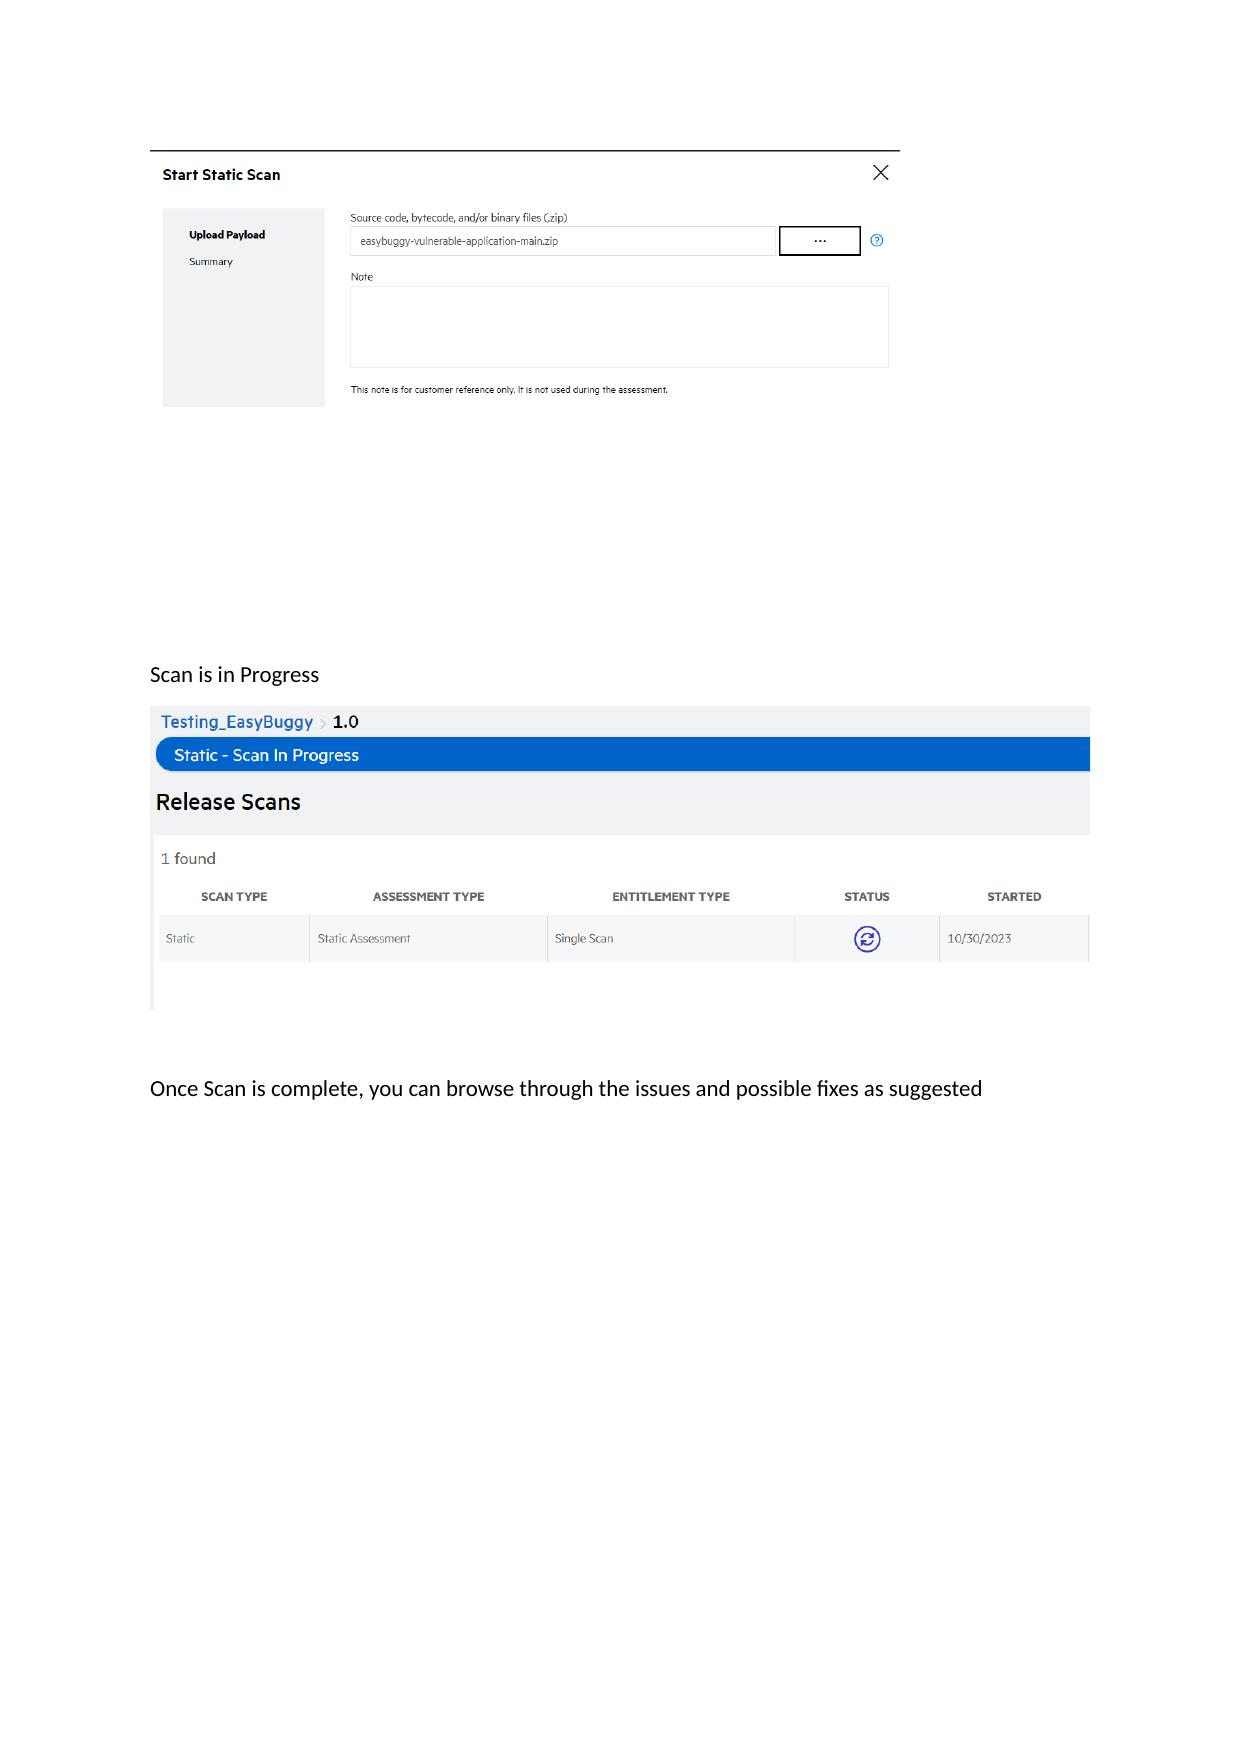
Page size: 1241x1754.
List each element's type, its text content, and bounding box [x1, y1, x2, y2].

picture [150, 150, 901, 407]
text Scan is in Progress [150, 660, 1090, 688]
text Once Scan is complete, you can browse through the issues and possible fixes as suggested [150, 1074, 1090, 1102]
picture [150, 706, 1091, 1009]
